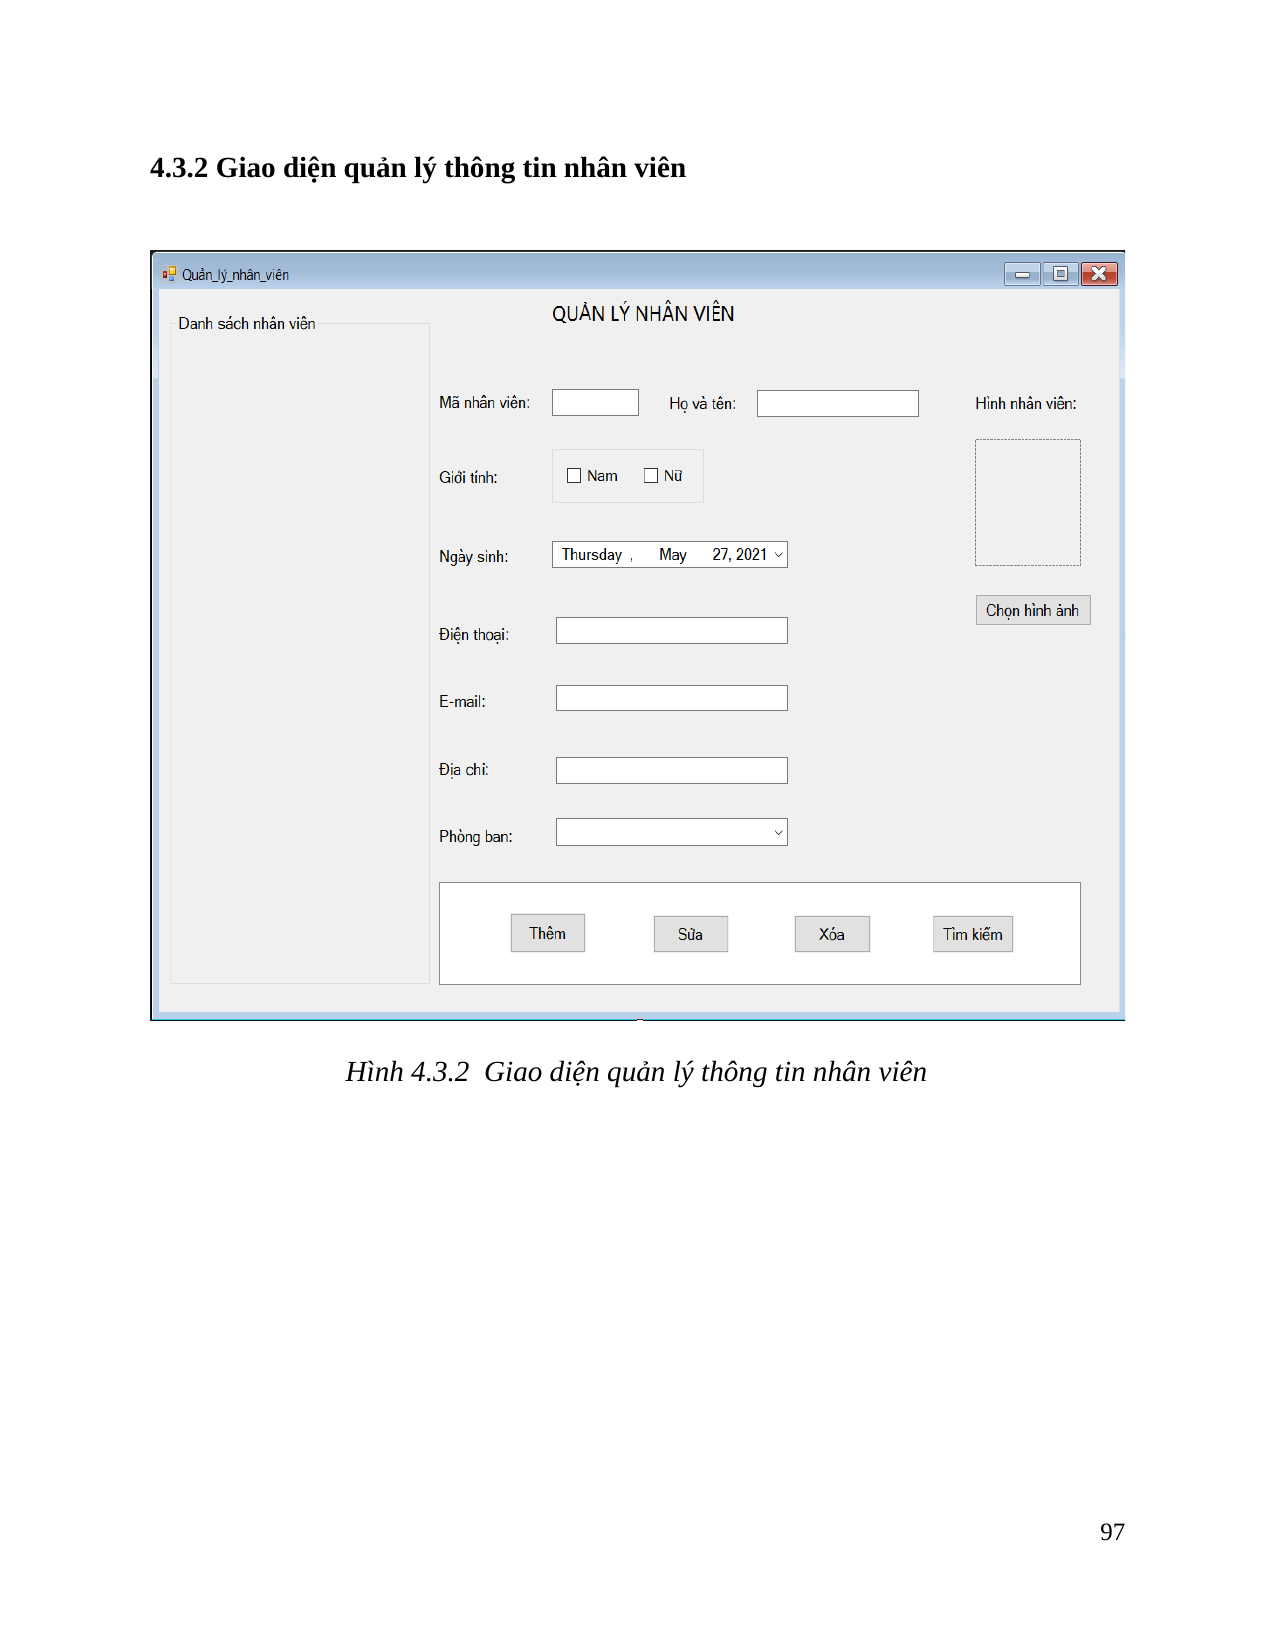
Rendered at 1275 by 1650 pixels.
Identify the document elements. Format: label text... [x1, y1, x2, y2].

text 4.3.2 Giao diện quản lý thông tin nhân viên [150, 150, 1125, 183]
picture [150, 250, 1125, 1021]
text Hình 4.3.2 Giao diện quản lý thông tin nhân viên [150, 1054, 1125, 1087]
